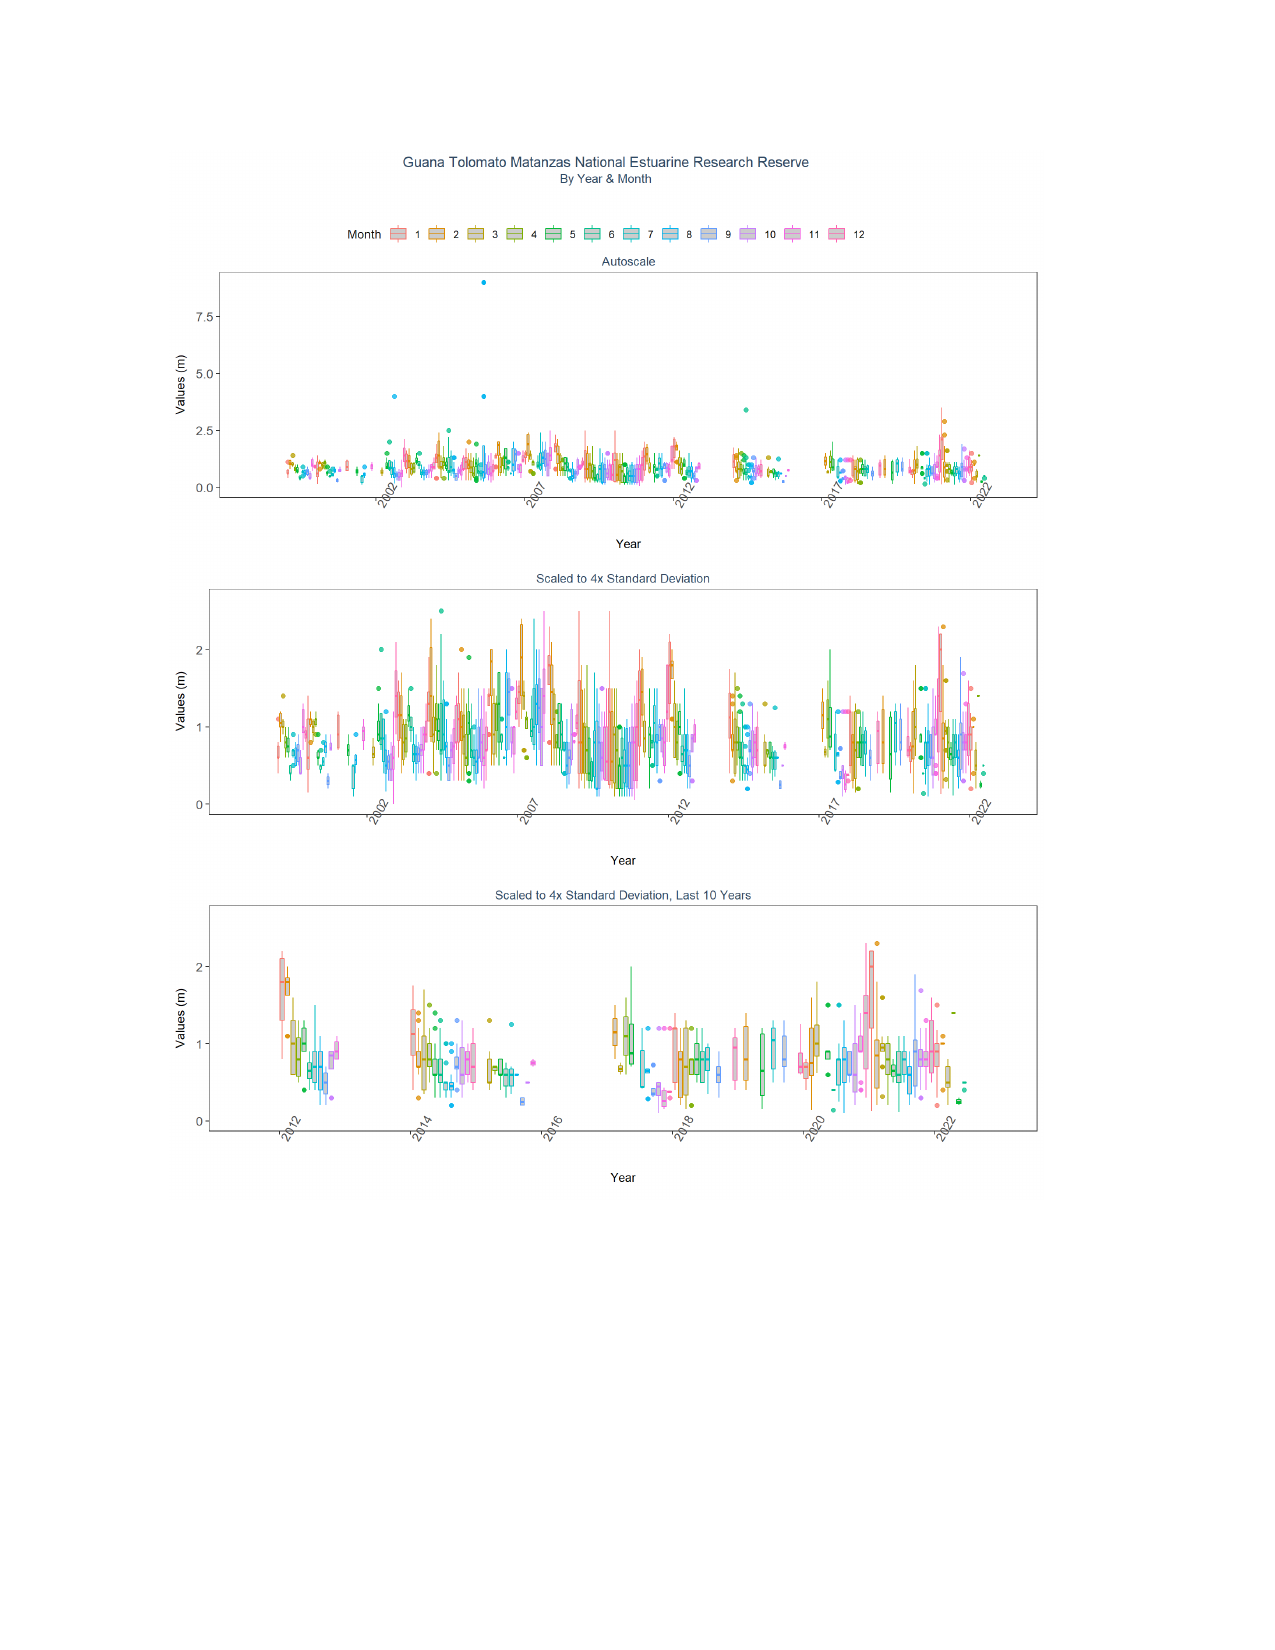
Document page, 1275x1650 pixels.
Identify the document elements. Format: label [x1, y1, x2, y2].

picture [168, 150, 1044, 1200]
